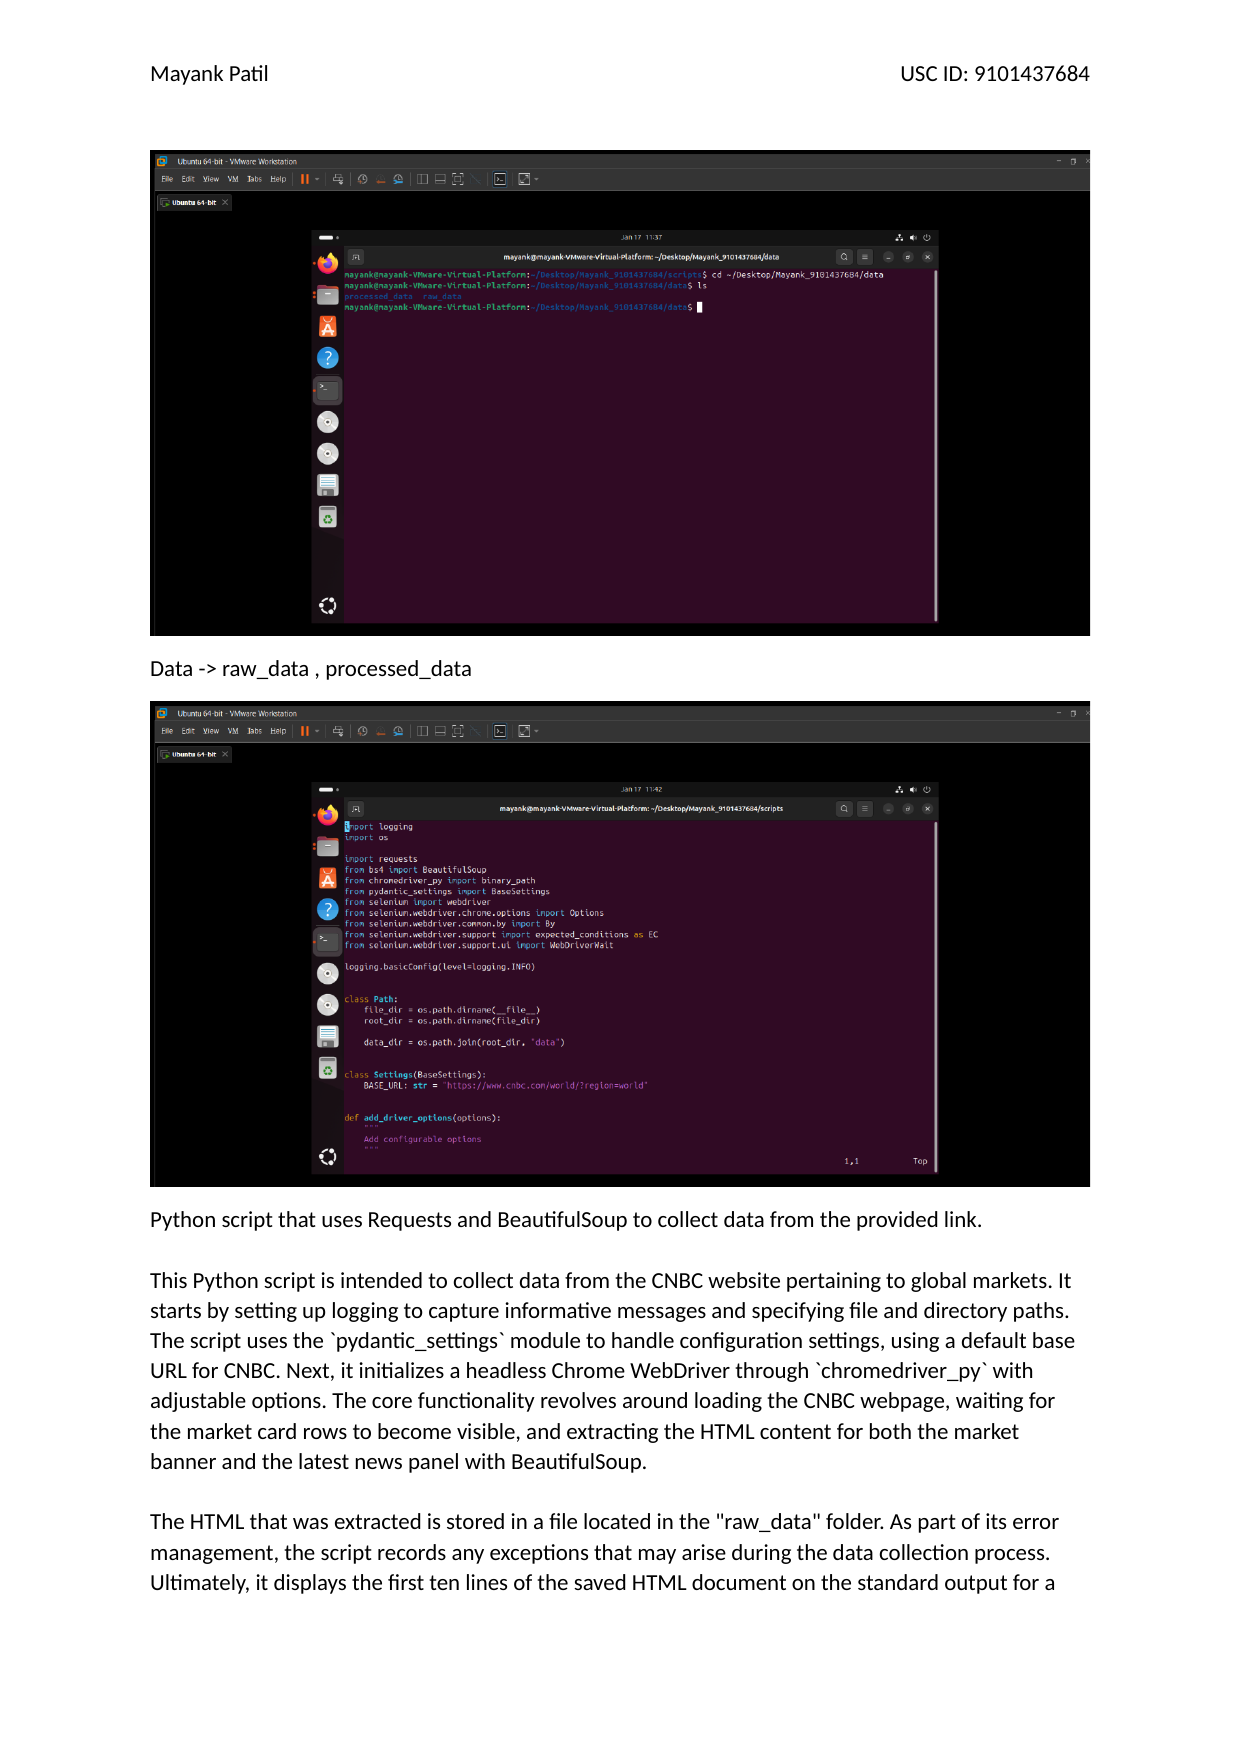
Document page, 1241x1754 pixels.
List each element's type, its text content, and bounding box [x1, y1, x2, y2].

text Python script that uses Requests and BeautifulSoup to collect data from the provided link. [150, 1205, 1090, 1233]
text Data -> raw_data , processed_data [150, 654, 1090, 682]
picture [150, 150, 1091, 636]
picture [150, 701, 1091, 1187]
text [150, 1507, 1090, 1596]
text This Python script is intended to collect data from the CNBC website pertaining to global markets. It starts by setting up logging to capture informative messages and specifying file and directory paths. The script uses the `pydantic_settings` module to handle configuration settings, using a default base URL for CNBC. Next, it initializes a headless Chrome WebDriver through `chromedriver_py` with adjustable options. The core functionality revolves around loading the CNBC webpage, waiting for the market card rows to become visible, and extracting the HTML content for both the market banner and the latest news panel with BeautifulSoup. [150, 1266, 1090, 1475]
